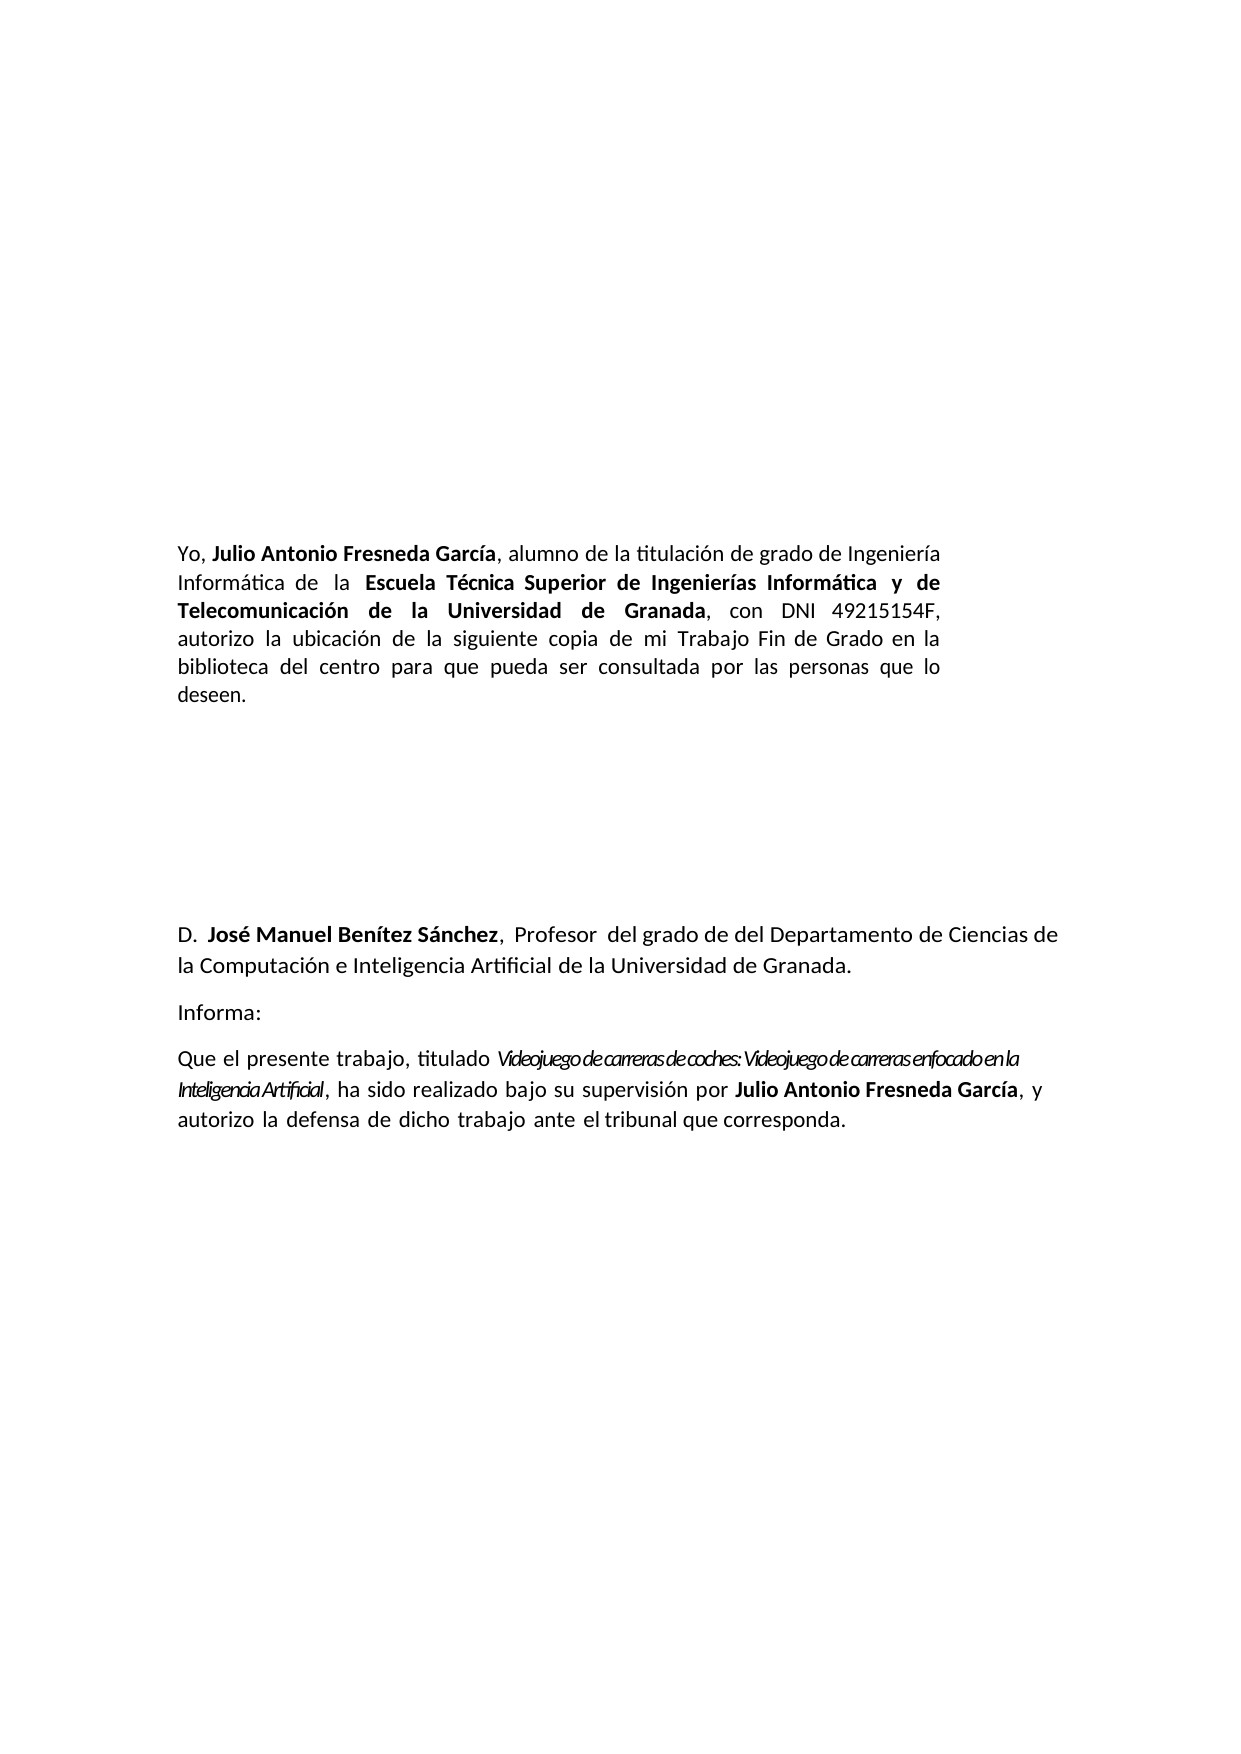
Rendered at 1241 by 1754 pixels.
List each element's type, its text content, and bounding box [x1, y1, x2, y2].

text Que el presente trabajo, titulado Videojuego de carreras de coches: Videojuego de carreras enfocado en la Inteligencia Artificial, ha sido realizado bajo su supervisión por Julio Antonio Fresneda García, y autorizo la defensa de dicho trabajo ante el tribunal que corresponda. [177, 1044, 1063, 1133]
text Yo, Julio Antonio Fresneda García, alumno de la titulación de grado de Ingeniería Informática de la Escuela Técnica Superior de Ingenierías Informática y de Telecomunicación de la Universidad de Granada, con DNI 49215154F, autorizo la ubicación de la siguiente copia de mi Trabajo Fin de Grado en la biblioteca del centro para que pueda ser consultada por las personas que lo deseen. [177, 539, 941, 708]
text Informa: [177, 998, 1063, 1026]
text D. José Manuel Benítez Sánchez, Profesor del grado de del Departamento de Ciencias de la Computación e Inteligencia Artificial de la Universidad de Granada. [177, 921, 1063, 979]
